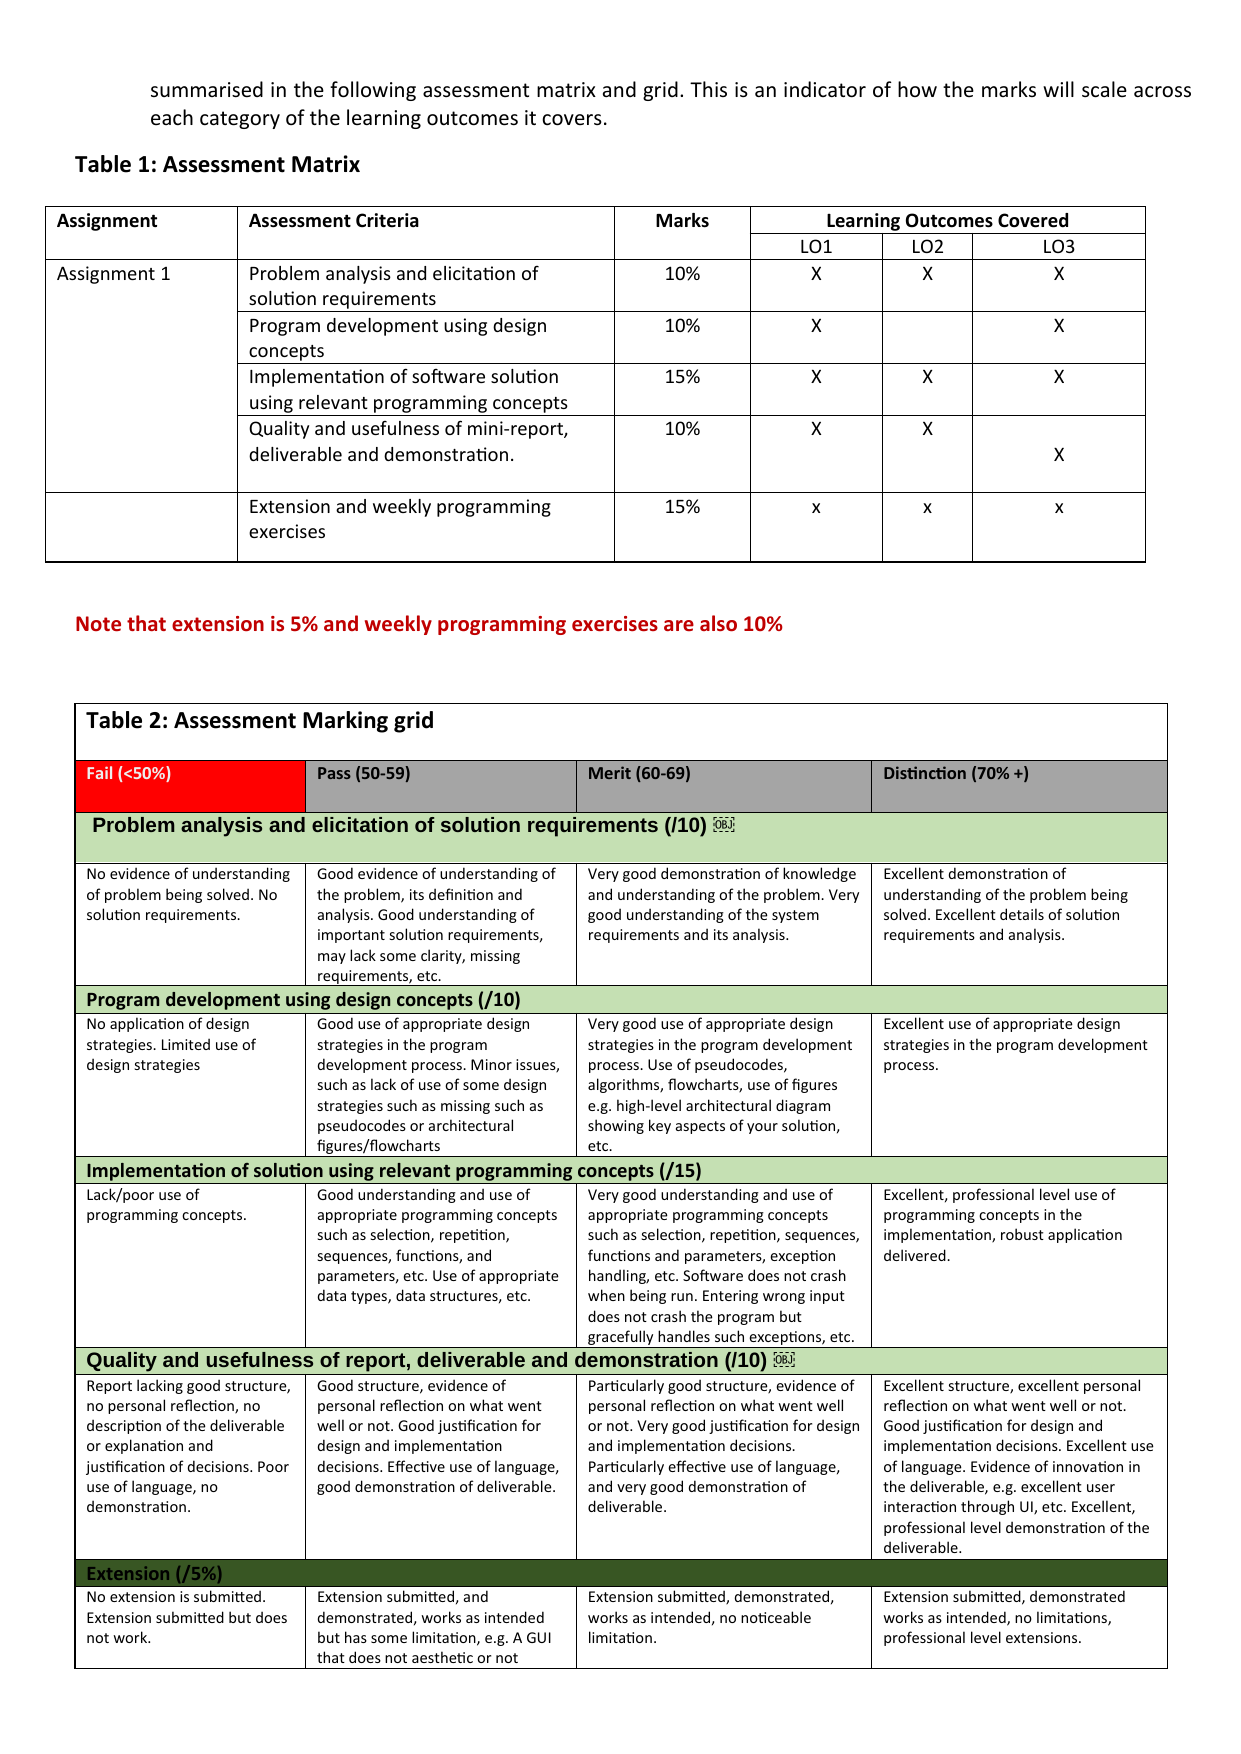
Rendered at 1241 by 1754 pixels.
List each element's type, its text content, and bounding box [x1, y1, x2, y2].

table_cell X [751, 416, 882, 492]
table_cell X [751, 312, 882, 363]
table_cell X [973, 312, 1145, 363]
table_cell X [883, 260, 972, 311]
table_cell Implementation of solution using relevant programming concepts (/15) [76, 1157, 1167, 1183]
table_cell Distinction (70% +) [872, 761, 1167, 812]
table_cell LO1 [751, 234, 882, 259]
table_cell 15% [615, 493, 750, 561]
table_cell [872, 1587, 1167, 1668]
table_cell Very good understanding and use of appropriate programming concepts such as selection, repetition, sequences, functions and parameters, exception handling, etc. Software does not crash when being run. Entering wrong input does not crash the program but gracefully handles such exceptions, etc. [577, 1184, 871, 1347]
table_cell Problem analysis and elicitation of solution requirements [238, 260, 614, 311]
table_cell LO3 [973, 234, 1145, 259]
table_cell Extension and weekly programming exercises [238, 493, 614, 561]
table_cell X [973, 260, 1145, 311]
table_cell Extension (/5%) [76, 1560, 1167, 1586]
table_cell Excellent demonstration of understanding of the problem being solved. Excellent details of solution requirements and analysis. [872, 864, 1167, 985]
table_cell Excellent use of appropriate design strategies in the program development process. [872, 1014, 1167, 1156]
table_header Assessment Criteria [238, 207, 614, 259]
table_cell X [973, 416, 1145, 492]
table_cell x [751, 493, 882, 561]
table_cell Very good demonstration of knowledge and understanding of the problem. Very good understanding of the system requirements and its analysis. [577, 864, 871, 985]
table_cell Pass (50-59) [306, 761, 576, 812]
table_cell Good evidence of understanding of the problem, its definition and analysis. Good understanding of important solution requirements, may lack some clarity, missing requirements, etc. [306, 864, 576, 985]
table_cell Excellent structure, excellent personal reflection on what went well or not. Good justification for design and implementation decisions. Excellent use of language. Evidence of innovation in the deliverable, e.g. excellent user interaction through UI, etc. Excellent, professional level demonstration of the deliverable. [872, 1375, 1167, 1559]
table_cell Assignment 1 [46, 260, 237, 492]
table_cell Particularly good structure, evidence of personal reflection on what went well or not. Very good justification for design and implementation decisions. Particularly effective use of language, and very good demonstration of deliverable. [577, 1375, 871, 1559]
table_header Learning Outcomes Covered [751, 207, 1145, 232]
table_cell [883, 312, 972, 363]
table_cell Excellent, professional level use of programming concepts in the implementation, robust application delivered. [872, 1184, 1167, 1347]
table_cell [46, 493, 237, 561]
table_cell 10% [615, 416, 750, 492]
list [106, 75, 1194, 131]
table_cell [306, 1587, 576, 1668]
table_cell Good structure, evidence of personal reflection on what went well or not. Good justification for design and implementation decisions. Effective use of language, good demonstration of deliverable. [306, 1375, 576, 1559]
table_cell 10% [615, 260, 750, 311]
text Note that extension is 5% and weekly programming exercises are also 10% [75, 609, 1165, 637]
table_cell Quality and usefulness of mini-report, deliverable and demonstration. [238, 416, 614, 492]
table_cell Good use of appropriate design strategies in the program development process. Minor issues, such as lack of use of some design strategies such as missing such as pseudocodes or architectural figures/flowcharts [306, 1014, 576, 1156]
table_cell X [751, 260, 882, 311]
table_cell X [751, 364, 882, 414]
table_header Marks [615, 207, 750, 259]
table_cell Program development using design concepts (/10) [76, 986, 1167, 1013]
subtitle Table 1: Assessment Matrix [75, 148, 1165, 178]
table_cell No application of design strategies. Limited use of design strategies [76, 1014, 305, 1156]
table_cell Fail (<50%) [76, 761, 305, 812]
table_cell 15% [615, 364, 750, 414]
table_cell No evidence of understanding of problem being solved. No solution requirements. [76, 864, 305, 985]
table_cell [76, 1587, 305, 1668]
table_cell Lack/poor use of programming concepts. [76, 1184, 305, 1347]
table_header Assignment [46, 207, 237, 259]
table_cell Problem analysis and elicitation of solution requirements (/10) ￼ [76, 813, 1167, 862]
table_cell X [883, 364, 972, 414]
table_cell Good understanding and use of appropriate programming concepts such as selection, repetition, sequences, functions, and parameters, etc. Use of appropriate data types, data structures, etc. [306, 1184, 576, 1347]
table_cell X [973, 364, 1145, 414]
table_cell x [883, 493, 972, 561]
table_cell Very good use of appropriate design strategies in the program development process. Use of pseudocodes, algorithms, flowcharts, use of figures e.g. high-level architectural diagram showing key aspects of your solution, etc. [577, 1014, 871, 1156]
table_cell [577, 1587, 871, 1668]
table_header Table 2: Assessment Marking grid [76, 704, 1167, 760]
table_cell x [973, 493, 1145, 561]
table_cell Quality and usefulness of report, deliverable and demonstration (/10) ￼ [76, 1348, 1167, 1374]
table_cell Report lacking good structure, no personal reflection, no description of the deliverable or explanation and justification of decisions. Poor use of language, no demonstration. [76, 1375, 305, 1559]
table_cell Merit (60-69) [577, 761, 871, 812]
table_cell Implementation of software solution using relevant programming concepts [238, 364, 614, 414]
table_cell 10% [615, 312, 750, 363]
table_cell X [883, 416, 972, 492]
table_cell LO2 [883, 234, 972, 259]
table_cell Program development using design concepts [238, 312, 614, 363]
